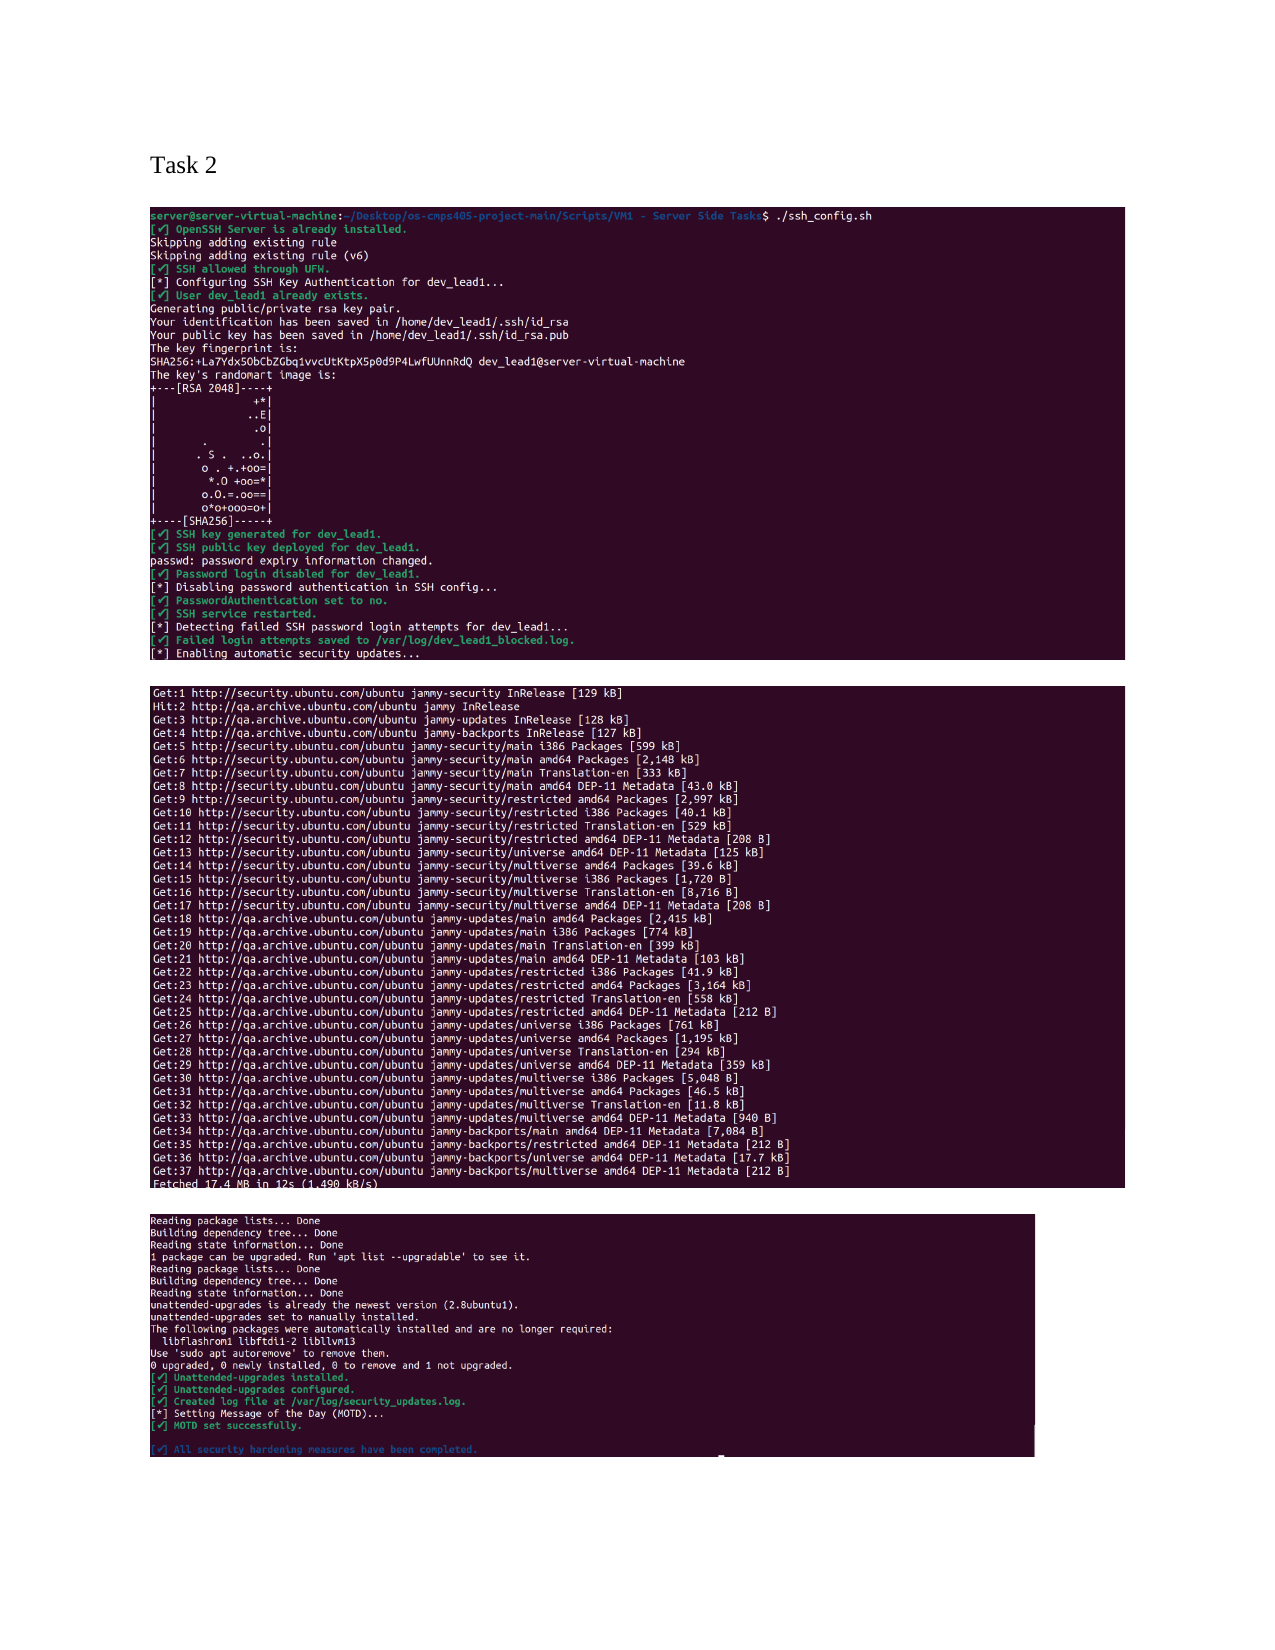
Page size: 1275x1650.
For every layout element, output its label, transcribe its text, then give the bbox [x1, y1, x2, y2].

picture [150, 1214, 1036, 1457]
picture [150, 207, 1125, 660]
picture [150, 686, 1125, 1188]
text Task 2 [150, 150, 1125, 179]
